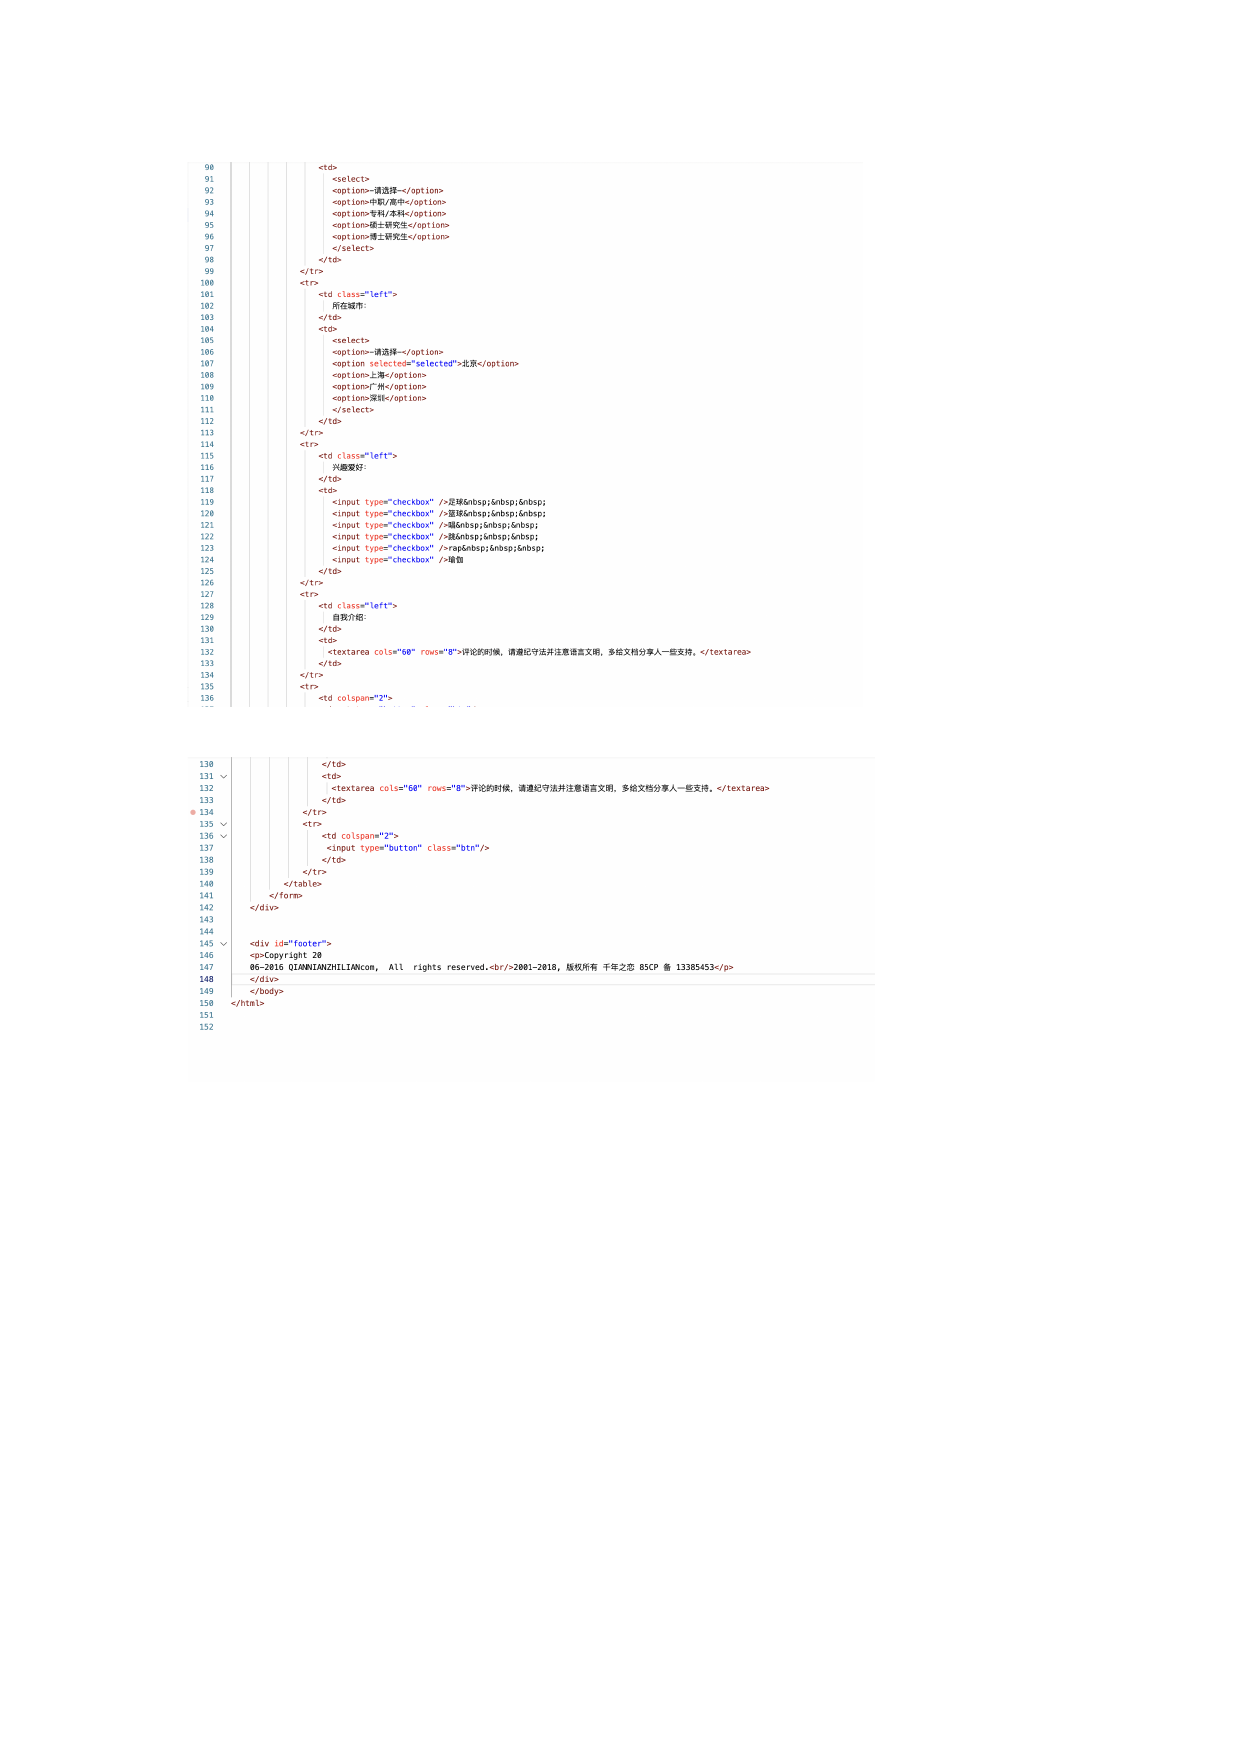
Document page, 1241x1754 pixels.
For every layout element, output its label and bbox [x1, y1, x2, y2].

picture [187, 162, 863, 707]
picture [187, 757, 875, 1082]
